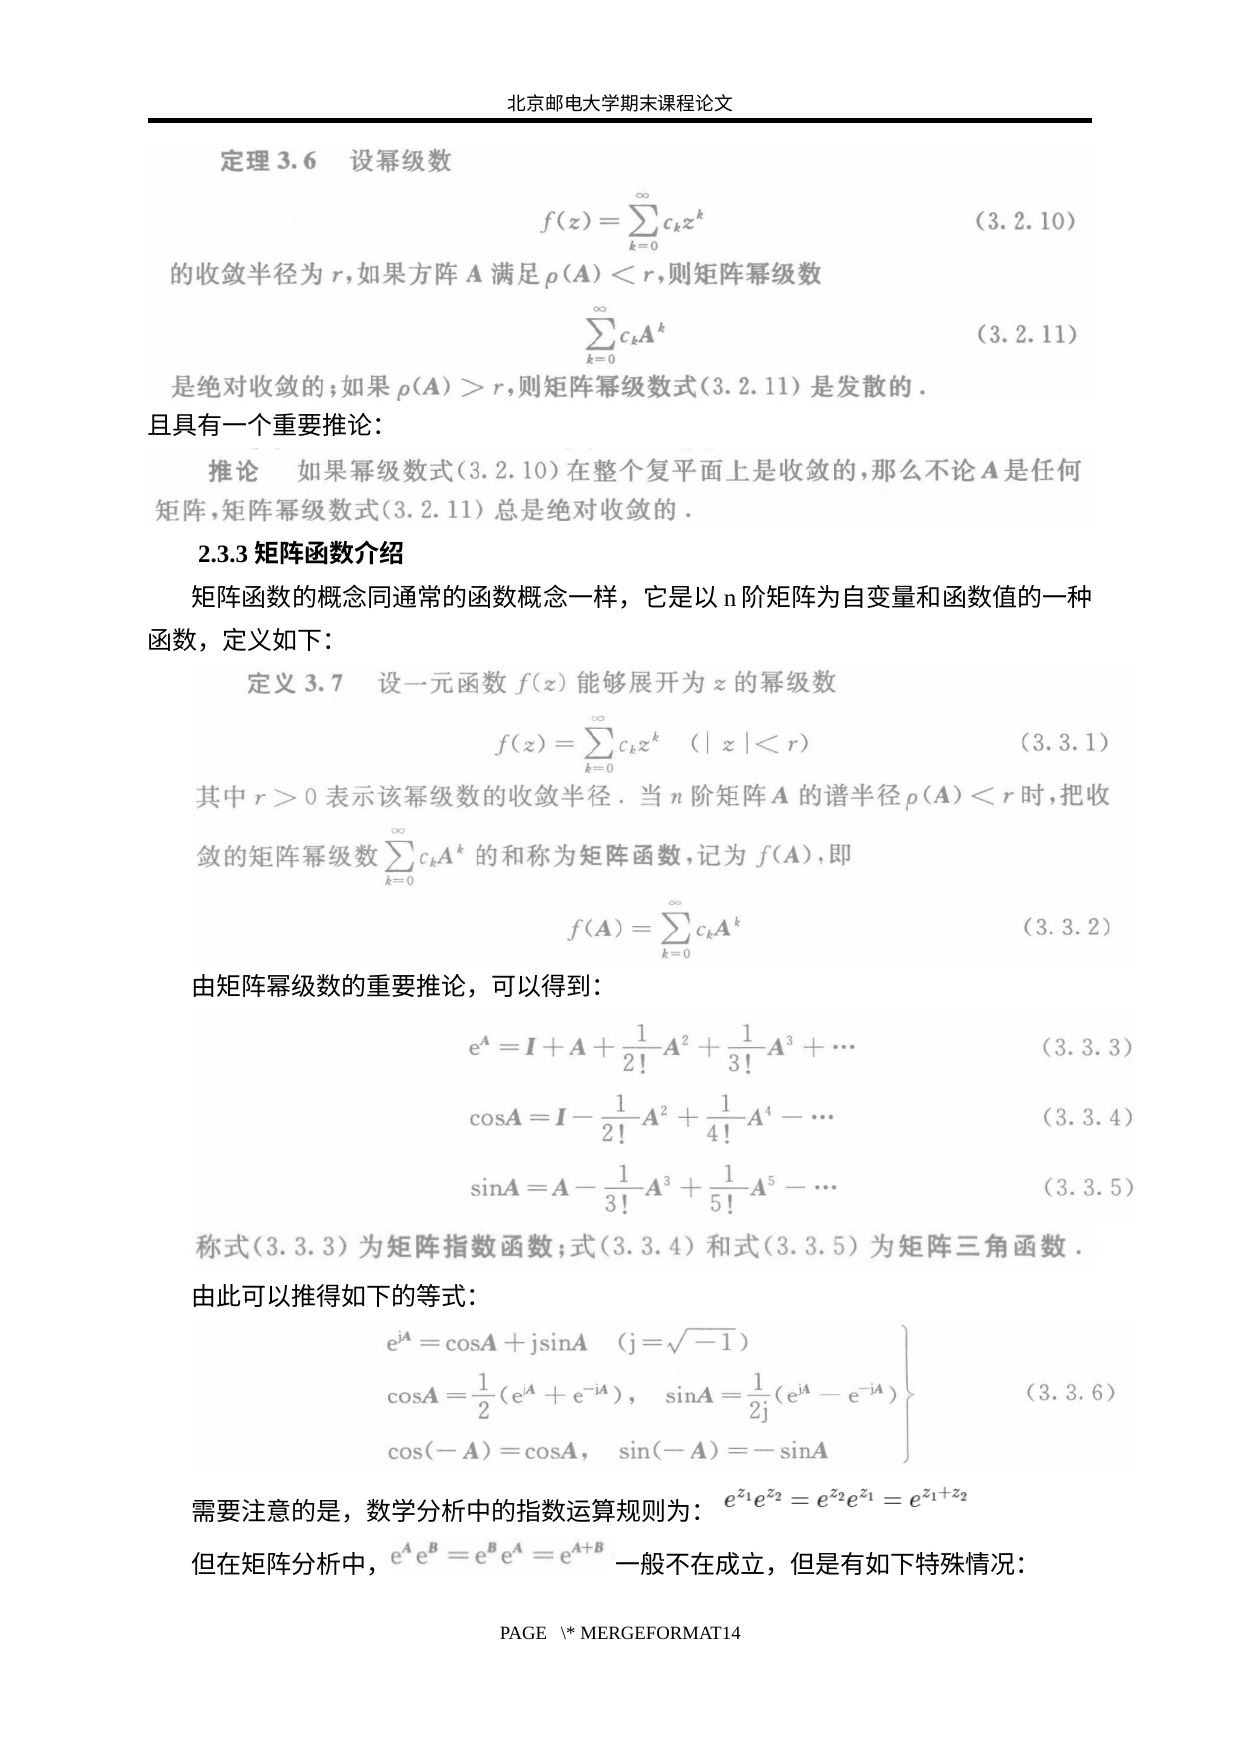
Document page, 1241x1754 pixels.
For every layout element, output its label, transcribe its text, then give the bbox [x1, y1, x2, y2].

picture [191, 1009, 1137, 1222]
picture [191, 664, 1137, 962]
picture [191, 1319, 1137, 1471]
text 矩阵函数的概念同通常的函数概念一样，它是以n阶矩阵为自变量和函数值的一种函数，定义如下： [148, 577, 1092, 657]
text 由矩阵幂级数的重要推论，可以得到： [148, 966, 1092, 1003]
picture [147, 448, 1093, 529]
picture [716, 1475, 979, 1521]
picture [147, 147, 1093, 401]
text 由此可以推得如下的等式： [148, 1276, 1092, 1312]
subtitle 2.3.3 矩阵函数介绍 [148, 534, 1092, 570]
picture [191, 1226, 1097, 1272]
text 但在矩阵分析中，一般不在成立，但是有如下特殊情况： [148, 1535, 1092, 1581]
text 且具有一个重要推论： [148, 405, 1092, 441]
picture [391, 1535, 616, 1574]
text 需要注意的是，数学分析中的指数运算规则为： [148, 1476, 1092, 1528]
